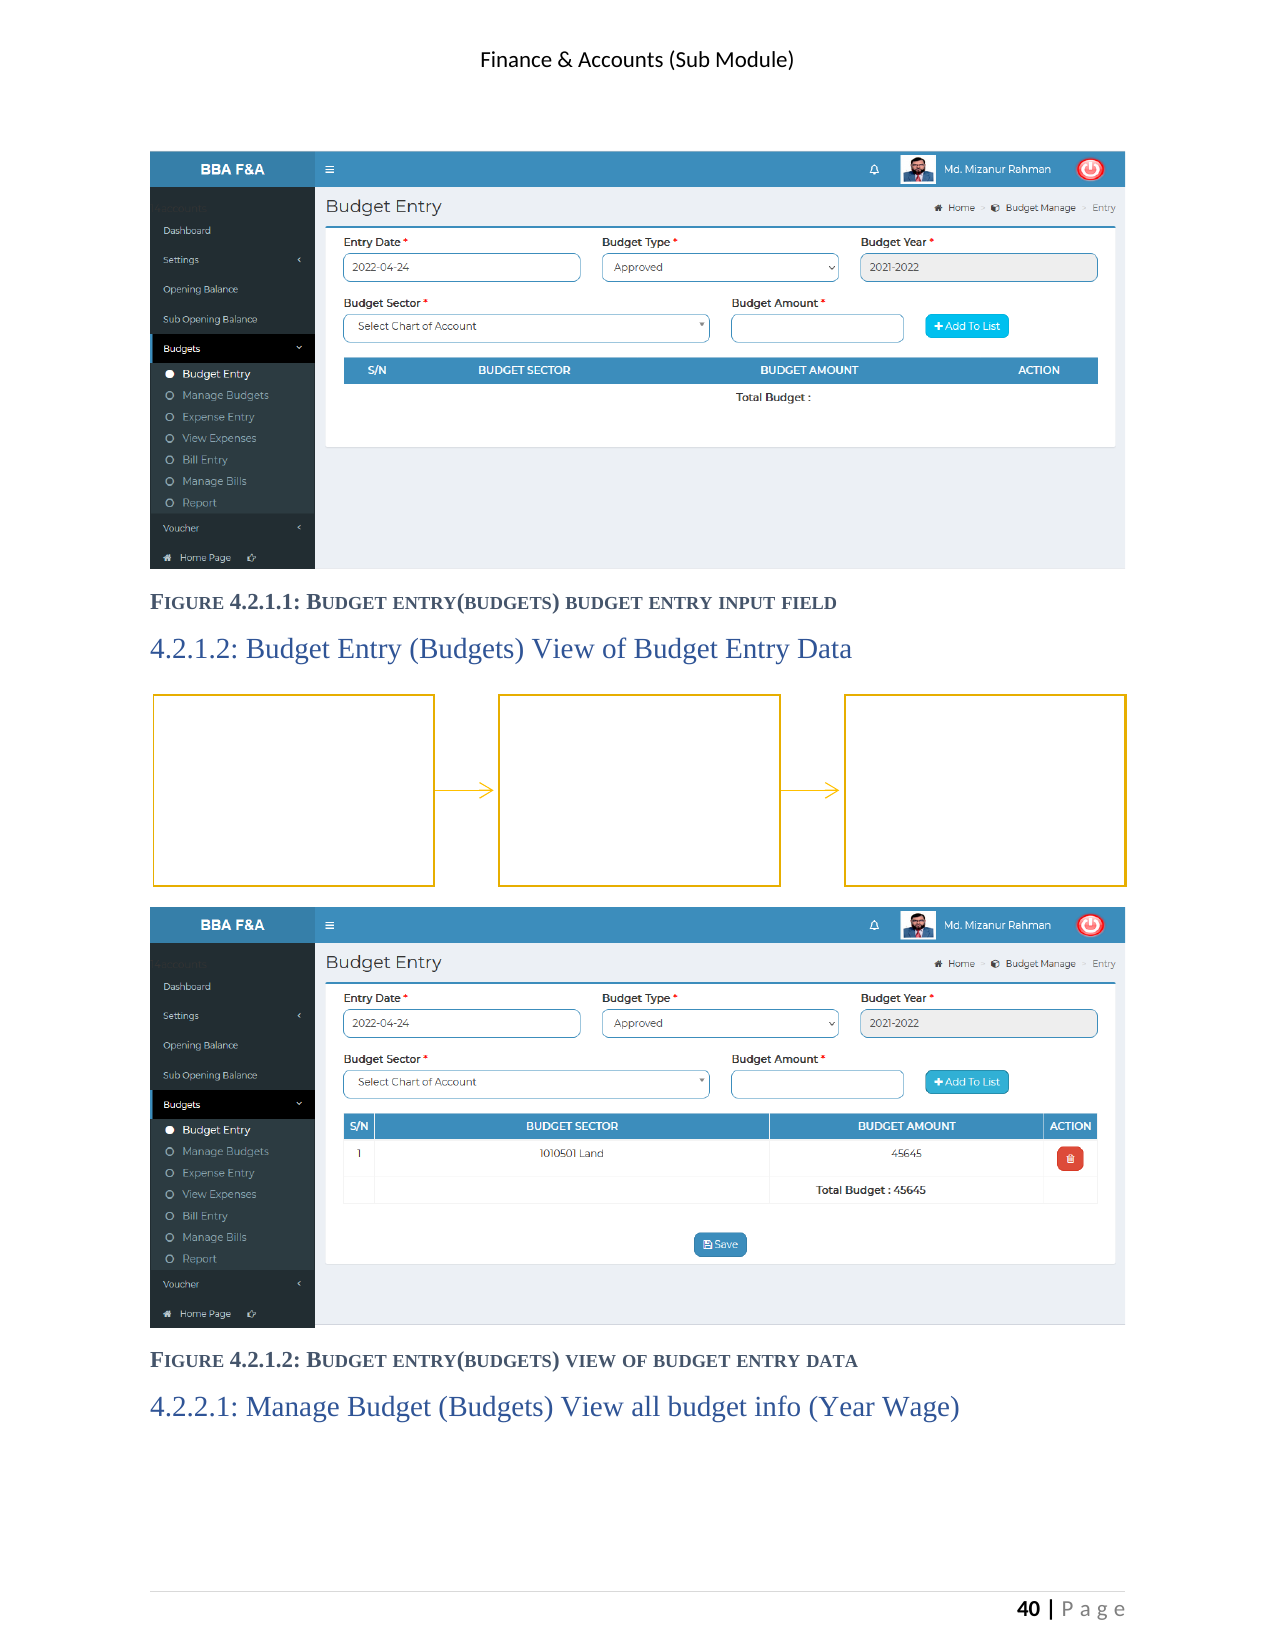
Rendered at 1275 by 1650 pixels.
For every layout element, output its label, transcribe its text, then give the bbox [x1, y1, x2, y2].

text Figure 4.2.1.2: Budget entry(budgets) view of budget entry data [150, 1346, 1125, 1373]
picture [150, 150, 1125, 569]
subtitle 4.2.1.2: Budget Entry (Budgets) View of Budget Entry Data [150, 631, 1125, 664]
subtitle 4.2.2.1: Manage Budget (Budgets) View all budget info (Year Wage) [150, 1389, 1125, 1423]
text Figure 4.2.1.1: Budget entry(budgets) budget entry input field [150, 588, 1125, 614]
picture [150, 907, 1125, 1328]
